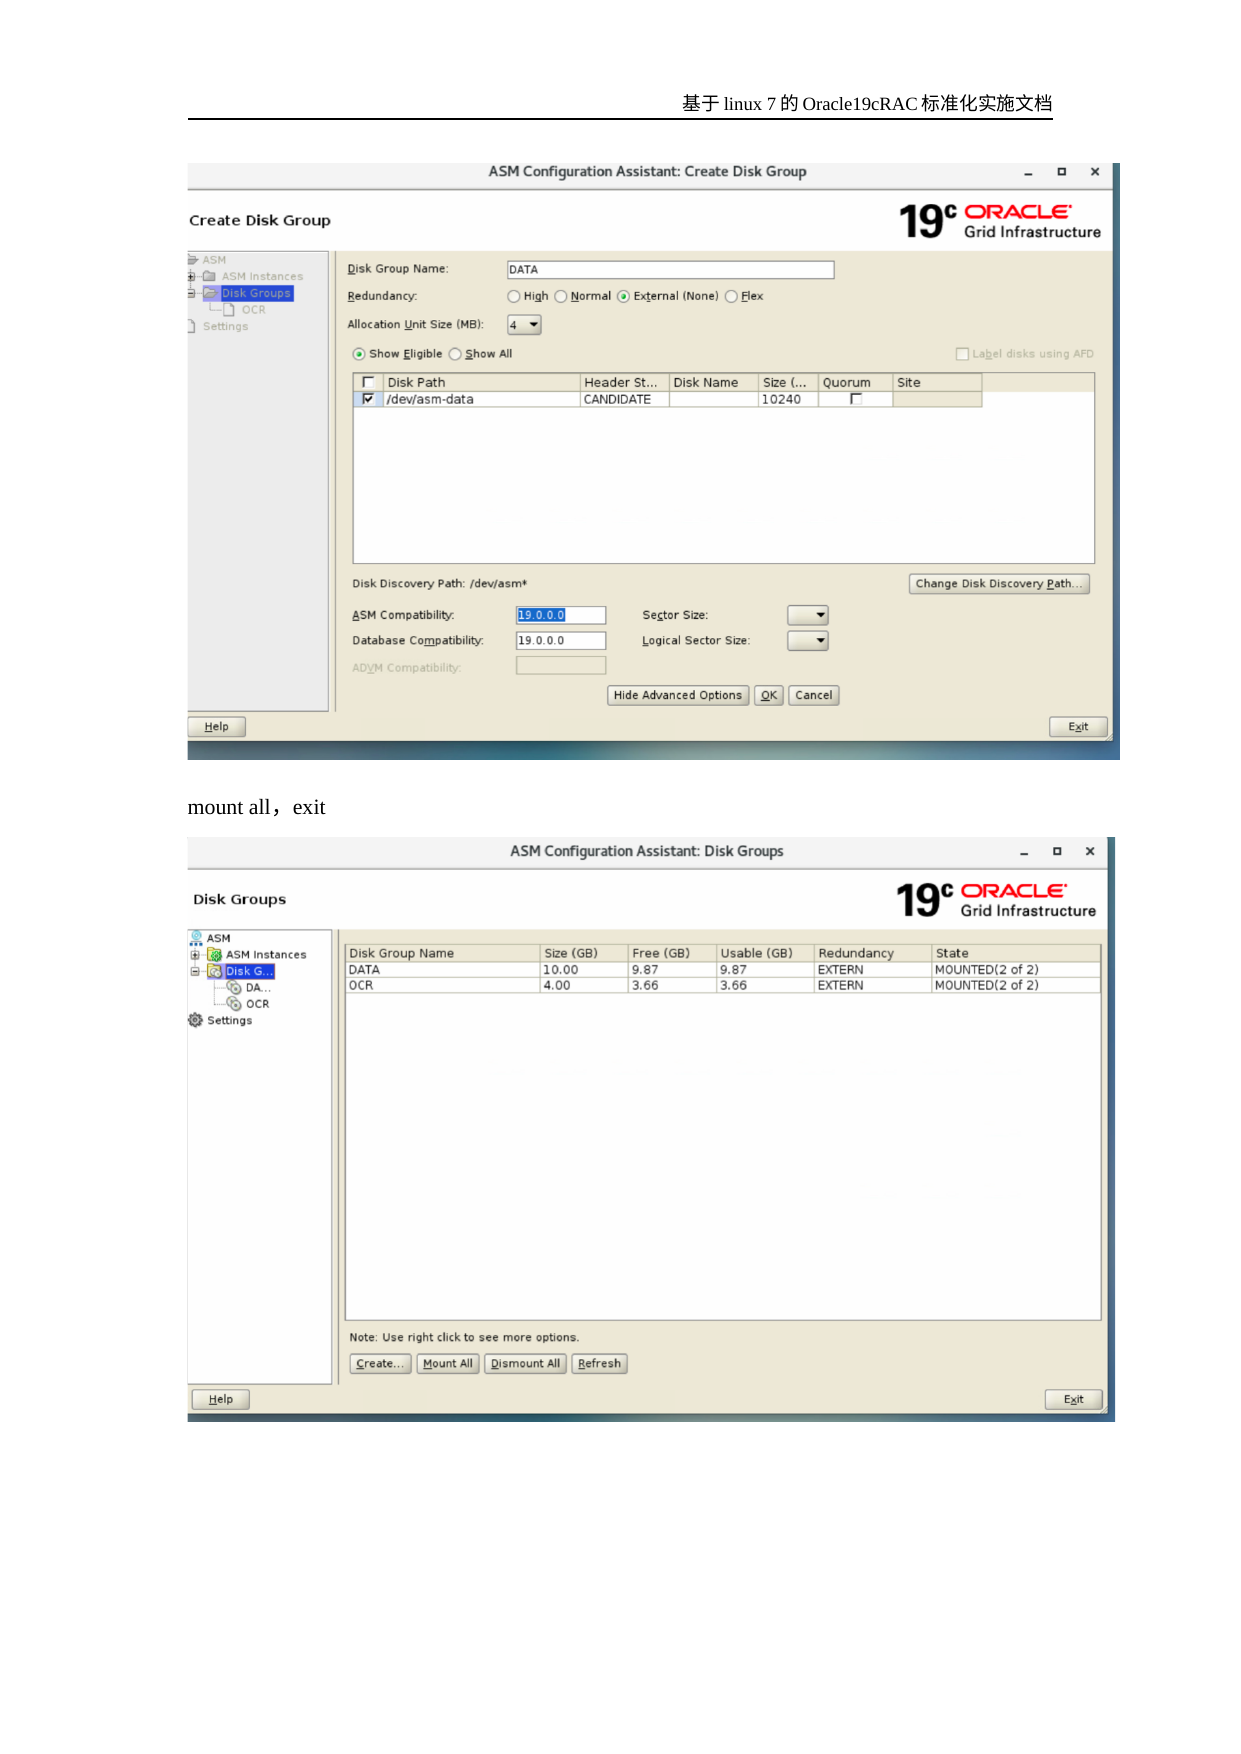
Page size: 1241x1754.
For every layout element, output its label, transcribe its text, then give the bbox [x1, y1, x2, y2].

picture [187, 837, 1116, 1422]
picture [187, 163, 1120, 760]
text mount all，exit [187, 788, 1053, 822]
